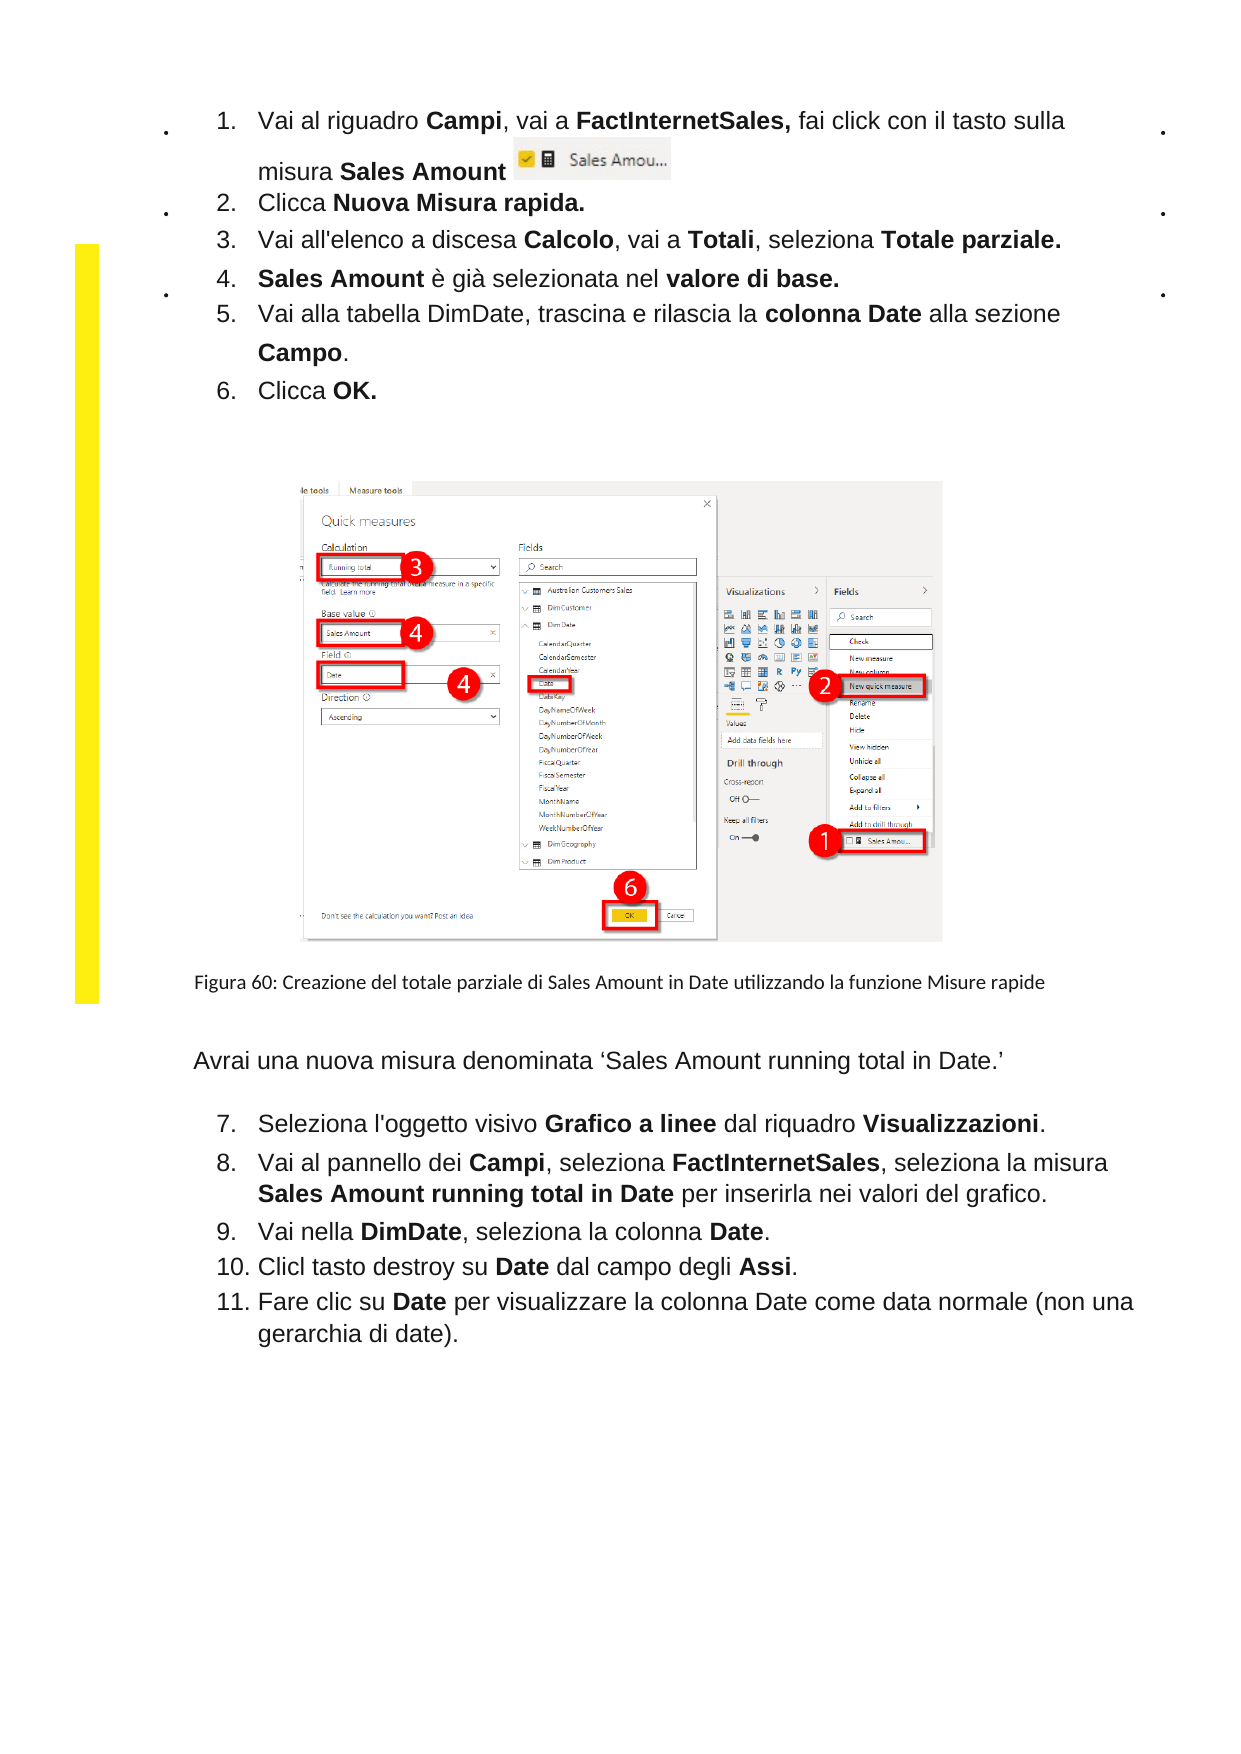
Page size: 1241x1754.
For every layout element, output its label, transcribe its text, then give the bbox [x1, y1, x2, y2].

list Clicl tasto destroy su Date dal campo degli Assi. [216, 1252, 1166, 1281]
list Vai al pannello dei Campi, seleziona FactInternetSales, seleziona la misura Sales Amount running total in Date per inserirla nei valori del grafico. [216, 1148, 1166, 1208]
text Figura 60: Creazione del totale parziale di Sales Amount in Date utilizzando la funzione Misure rapide [150, 969, 1167, 994]
list Sales Amount è già selezionata nel valore di base. [216, 264, 1166, 293]
list Vai al riguadro Campi, vai a FactInternetSales, fai click con il tasto sulla misura Sales Amount [216, 106, 1166, 185]
list Vai alla tabella DimDate, trascina e rilascia la colonna Date alla sezione Campo. [216, 299, 1166, 366]
list Vai nella DimDate, seleziona la colonna Date. [216, 1217, 1166, 1245]
list Clicca OK. [216, 376, 1166, 405]
list Vai all'elenco a discesa Calcolo, vai a Totali, seleziona Totale parziale. [216, 225, 1166, 254]
list Fare clic su Date per visualizzare la colonna Date come data normale (non una gerarchia di date). [216, 1287, 1166, 1347]
list Seleziona l'oggetto visivo Grafico a linee dal riquadro Visualizzazioni. [216, 1109, 1166, 1137]
picture [513, 137, 672, 180]
text Avrai una nuova misura denominata ‘Sales Amount running total in Date.’ [193, 1046, 1166, 1075]
picture [300, 480, 943, 942]
list Clicca Nuova Misura rapida. [216, 188, 1166, 216]
